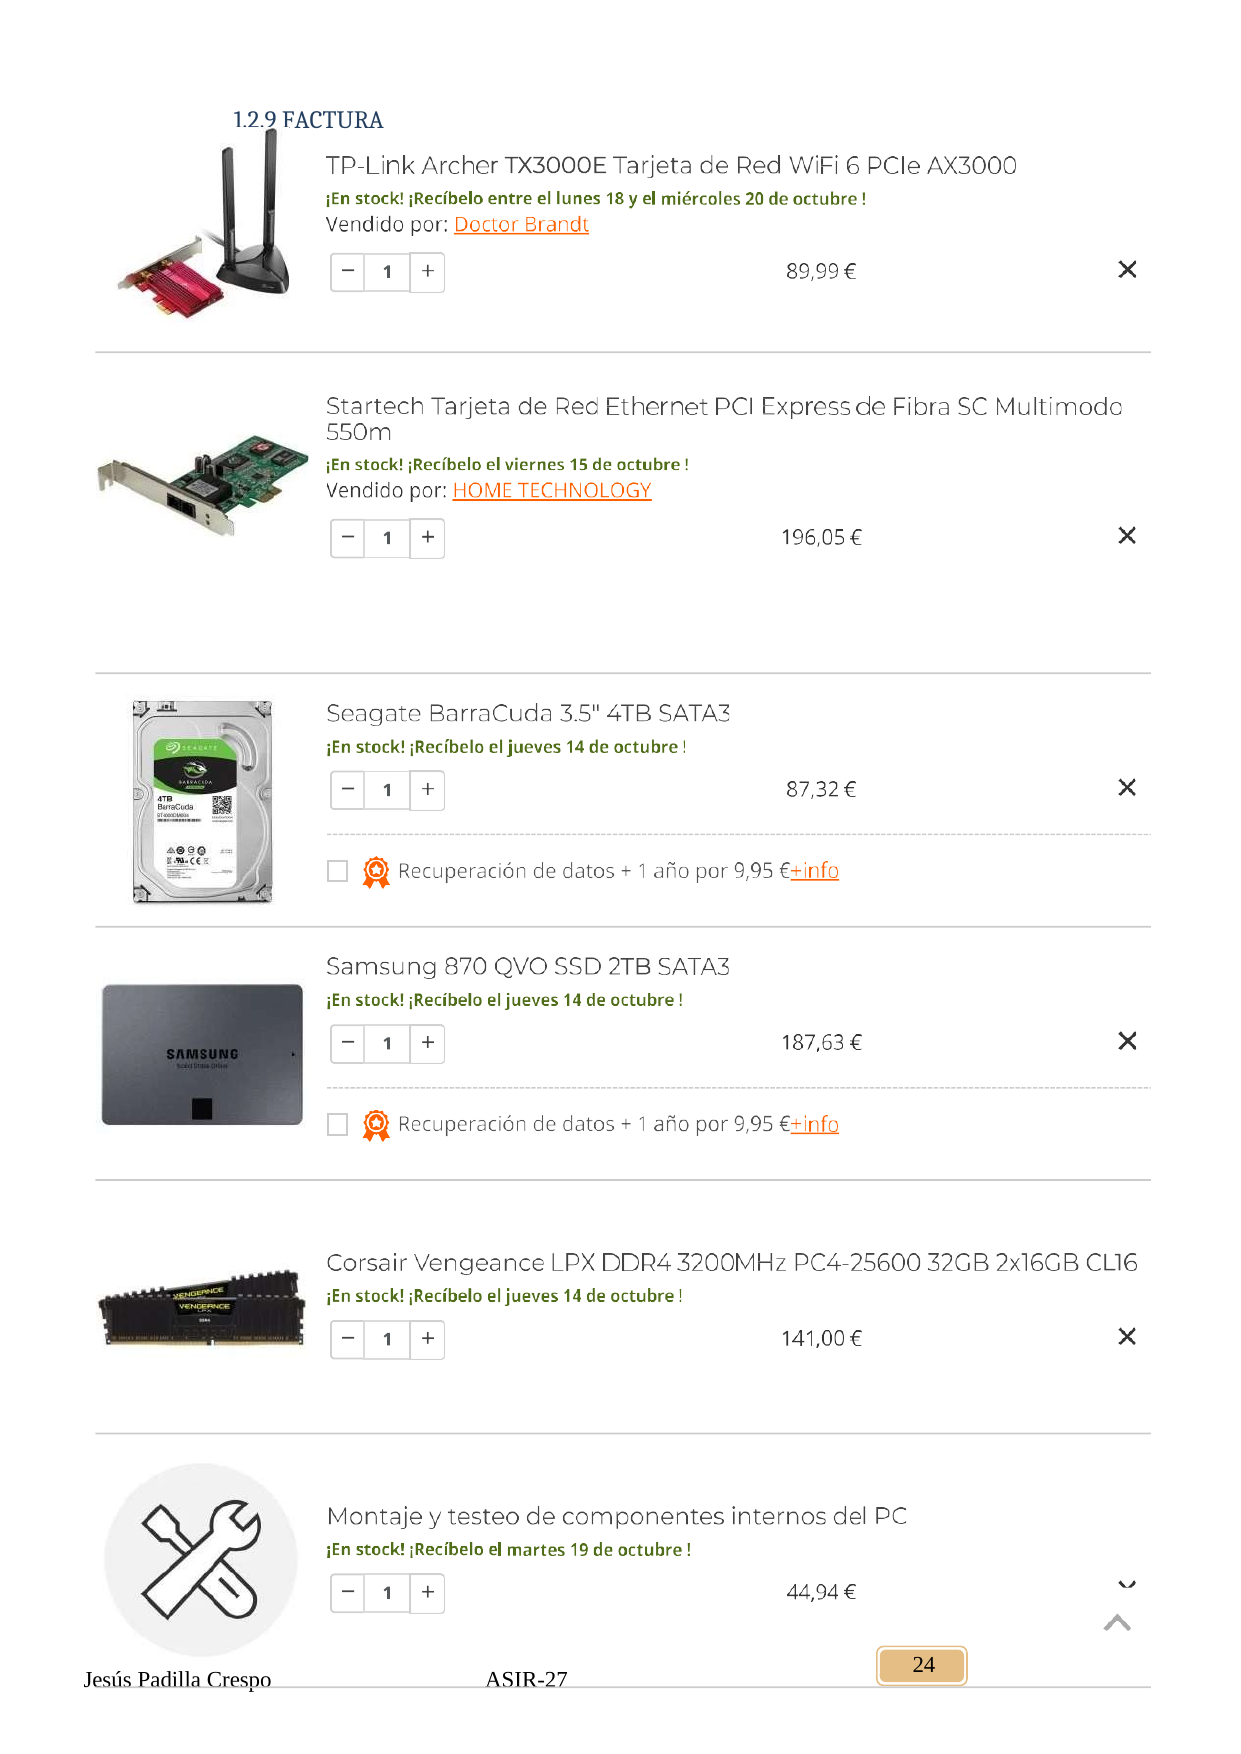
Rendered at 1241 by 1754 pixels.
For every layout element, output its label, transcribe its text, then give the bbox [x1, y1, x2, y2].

picture [409, 770, 445, 811]
picture [1103, 1613, 1131, 1631]
picture [409, 1320, 445, 1360]
picture [677, 1253, 734, 1271]
picture [622, 1253, 639, 1271]
picture [806, 401, 850, 415]
picture [844, 1584, 856, 1599]
picture [1118, 260, 1137, 278]
picture [894, 397, 1122, 415]
picture [327, 1288, 682, 1306]
picture [758, 1253, 1101, 1271]
picture [103, 1462, 302, 1661]
picture [327, 1542, 497, 1558]
picture [403, 155, 415, 174]
picture [791, 862, 806, 878]
picture [326, 397, 423, 440]
picture [876, 1507, 907, 1524]
picture [607, 396, 644, 415]
picture [327, 457, 688, 502]
picture [654, 862, 790, 883]
picture [327, 1253, 544, 1275]
picture [654, 1115, 790, 1136]
picture [872, 401, 885, 415]
picture [763, 397, 803, 419]
picture [844, 781, 856, 797]
picture [603, 1253, 620, 1271]
picture [1118, 1580, 1136, 1587]
picture [652, 191, 865, 205]
picture [809, 861, 838, 878]
picture [787, 781, 838, 799]
picture [1118, 1327, 1136, 1345]
picture [856, 396, 870, 415]
picture [661, 401, 683, 415]
subtitle 1.2.9 FACTURA [158, 106, 1148, 135]
picture [613, 155, 818, 178]
picture [387, 160, 399, 174]
picture [658, 958, 729, 975]
picture [498, 1542, 690, 1556]
picture [409, 1024, 445, 1064]
picture [816, 1330, 844, 1348]
picture [809, 1115, 838, 1132]
picture [850, 1034, 862, 1050]
picture [327, 703, 730, 726]
picture [787, 1584, 838, 1602]
picture [326, 156, 364, 174]
picture [95, 431, 309, 538]
picture [327, 993, 682, 1010]
picture [850, 1330, 862, 1346]
picture [367, 155, 384, 174]
picture [1118, 526, 1136, 544]
picture [409, 518, 445, 559]
picture [736, 1253, 754, 1271]
picture [646, 401, 659, 415]
picture [126, 694, 282, 908]
picture [326, 191, 651, 236]
picture [716, 397, 747, 415]
picture [792, 1330, 812, 1346]
picture [362, 856, 644, 889]
picture [409, 1573, 445, 1614]
picture [362, 1110, 644, 1142]
picture [327, 739, 685, 757]
picture [793, 1034, 843, 1052]
picture [409, 252, 445, 293]
picture [552, 1253, 595, 1271]
picture [1118, 1031, 1137, 1050]
picture [1124, 1253, 1137, 1271]
picture [327, 957, 620, 979]
picture [113, 127, 289, 323]
picture [421, 155, 474, 174]
picture [95, 977, 309, 1134]
picture [1118, 778, 1136, 796]
picture [476, 160, 489, 174]
picture [685, 399, 708, 415]
picture [793, 529, 844, 547]
picture [431, 397, 598, 419]
picture [850, 529, 862, 545]
picture [791, 1115, 806, 1131]
picture [787, 263, 838, 281]
picture [329, 1506, 861, 1529]
picture [642, 1253, 671, 1271]
picture [95, 1262, 309, 1357]
picture [821, 155, 1016, 174]
picture [844, 263, 856, 279]
